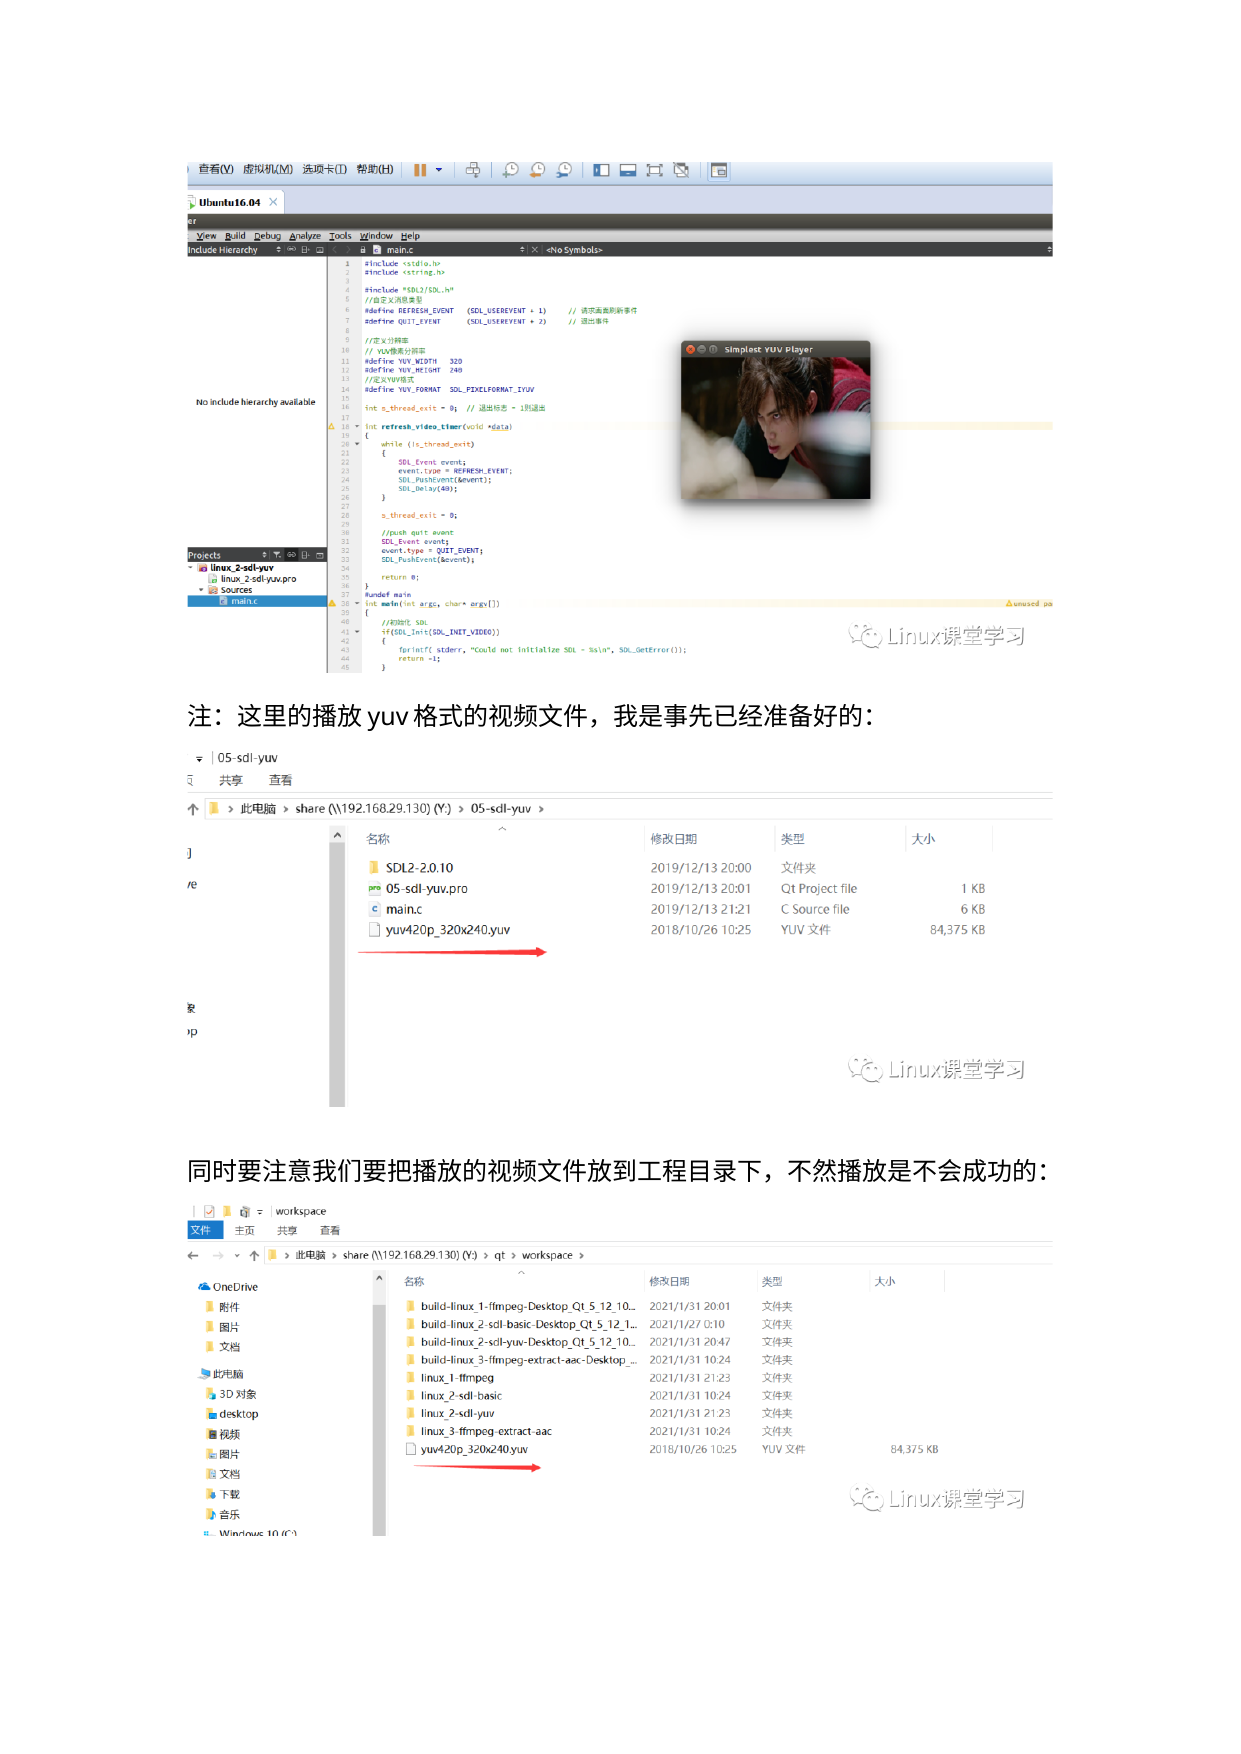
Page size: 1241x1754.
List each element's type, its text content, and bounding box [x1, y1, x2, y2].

text 同时要注意我们要把播放的视频文件放到工程目录下，不然播放是不会成功的： [187, 1137, 1053, 1202]
text 注：这里的播放yuv格式的视频文件，我是事先已经准备好的： [187, 682, 1053, 747]
picture [187, 1202, 1053, 1536]
picture [187, 162, 1053, 673]
picture [187, 747, 1053, 1107]
